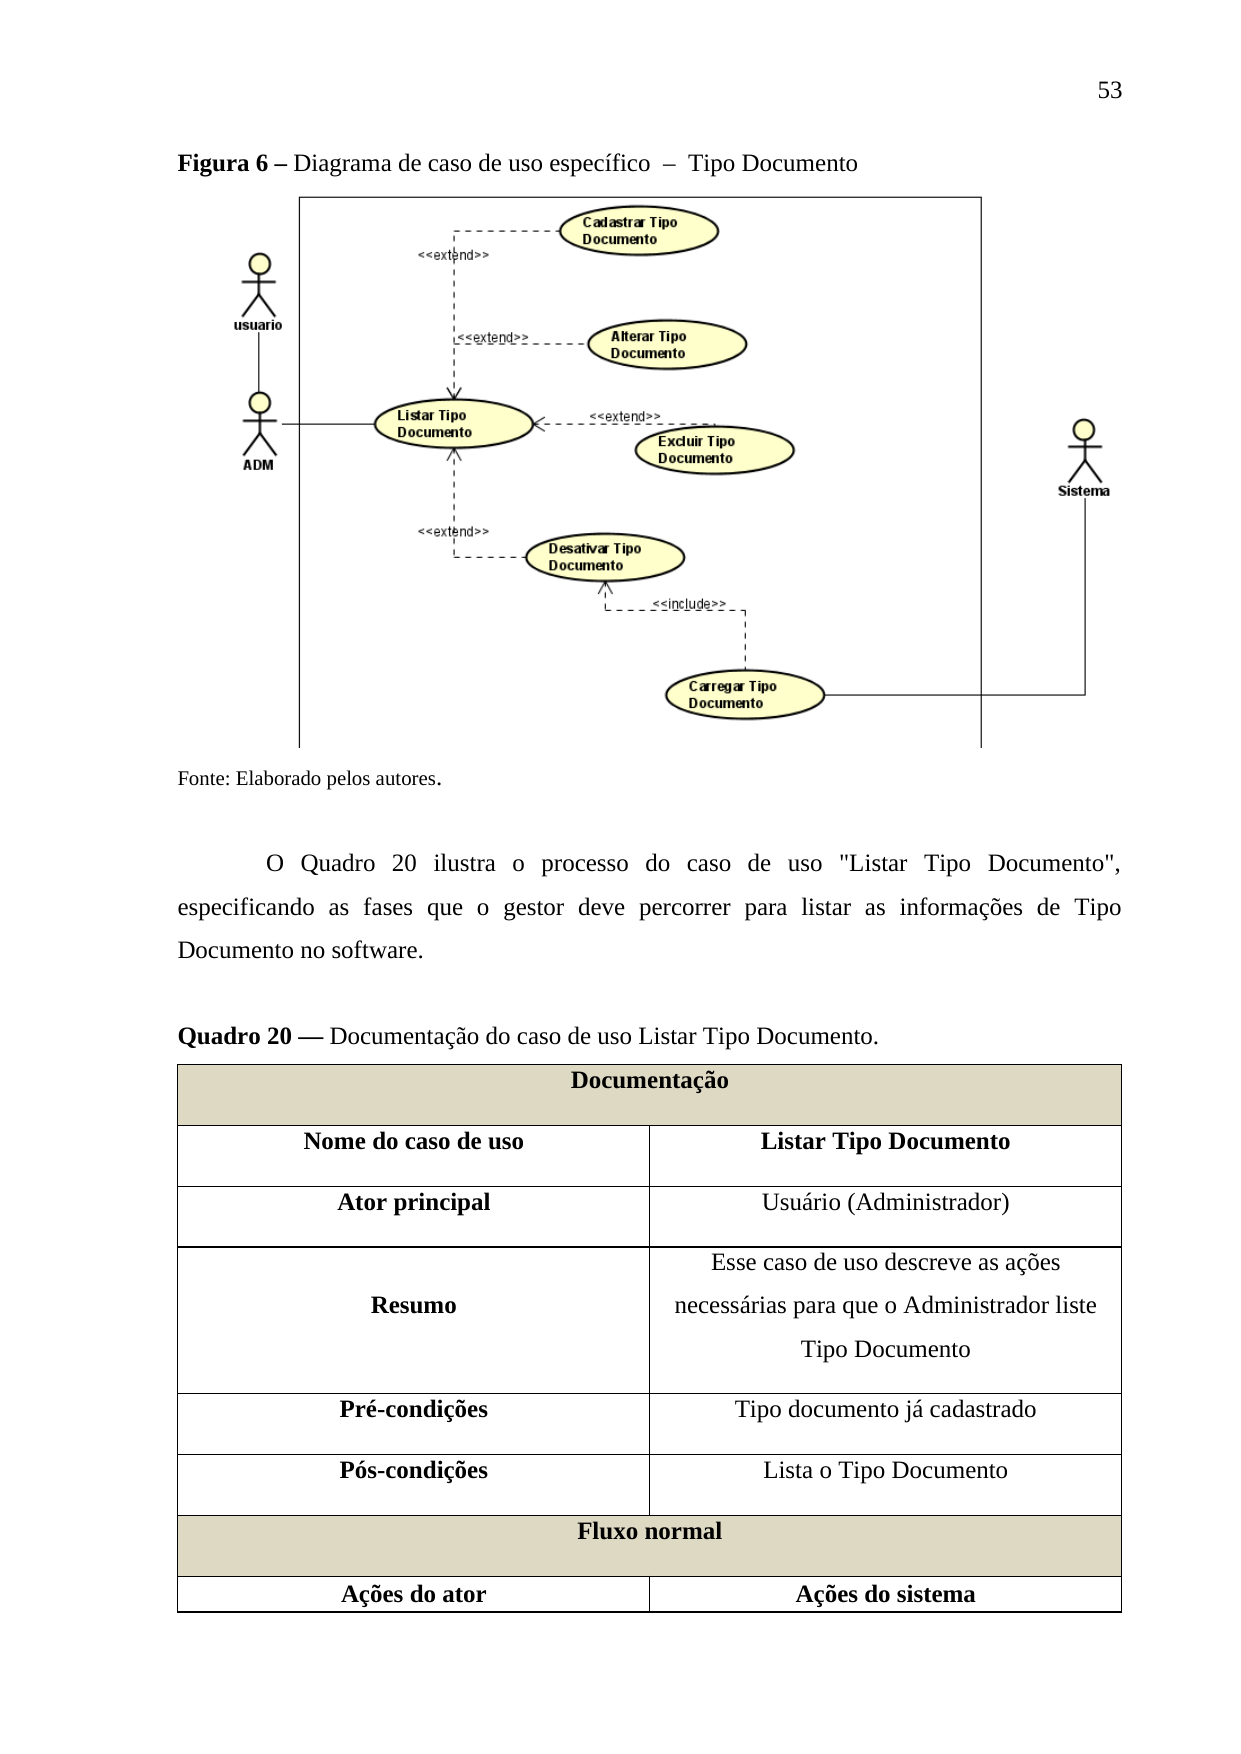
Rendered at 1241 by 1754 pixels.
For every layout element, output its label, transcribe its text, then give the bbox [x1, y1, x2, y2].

table_cell Tipo documento já cadastrado [650, 1394, 1121, 1454]
table_cell Ator principal [178, 1187, 649, 1246]
table_cell Pós-condições [178, 1455, 649, 1515]
picture [217, 195, 1123, 748]
table_cell Esse caso de uso descreve as ações necessárias para que o Administrador liste Tipo Documento [650, 1248, 1121, 1393]
table_header Documentação [178, 1065, 1121, 1125]
table_cell Nome do caso de uso [178, 1126, 649, 1186]
table_cell Lista o Tipo Documento [650, 1455, 1121, 1515]
table_cell Ações do sistema [650, 1577, 1121, 1611]
table_cell Pré-condições [178, 1394, 649, 1454]
table_cell Usuário (Administrador) [650, 1187, 1121, 1246]
table_cell Ações do ator [178, 1577, 649, 1611]
table_cell Resumo [178, 1248, 649, 1393]
text Quadro 20 — Documentação do caso de uso Listar Tipo Documento. [177, 1021, 1122, 1050]
text Figura 6 – Diagrama de caso de uso específico – Tipo Documento [177, 148, 1122, 176]
table_cell Listar Tipo Documento [650, 1126, 1121, 1186]
table_cell Fluxo normal [178, 1516, 1121, 1576]
text O Quadro 20 ilustra o processo do caso de uso "Listar Tipo Documento", especificando as fases que o gestor deve percorrer para listar as informações de Tipo Documento no software. [177, 848, 1122, 963]
